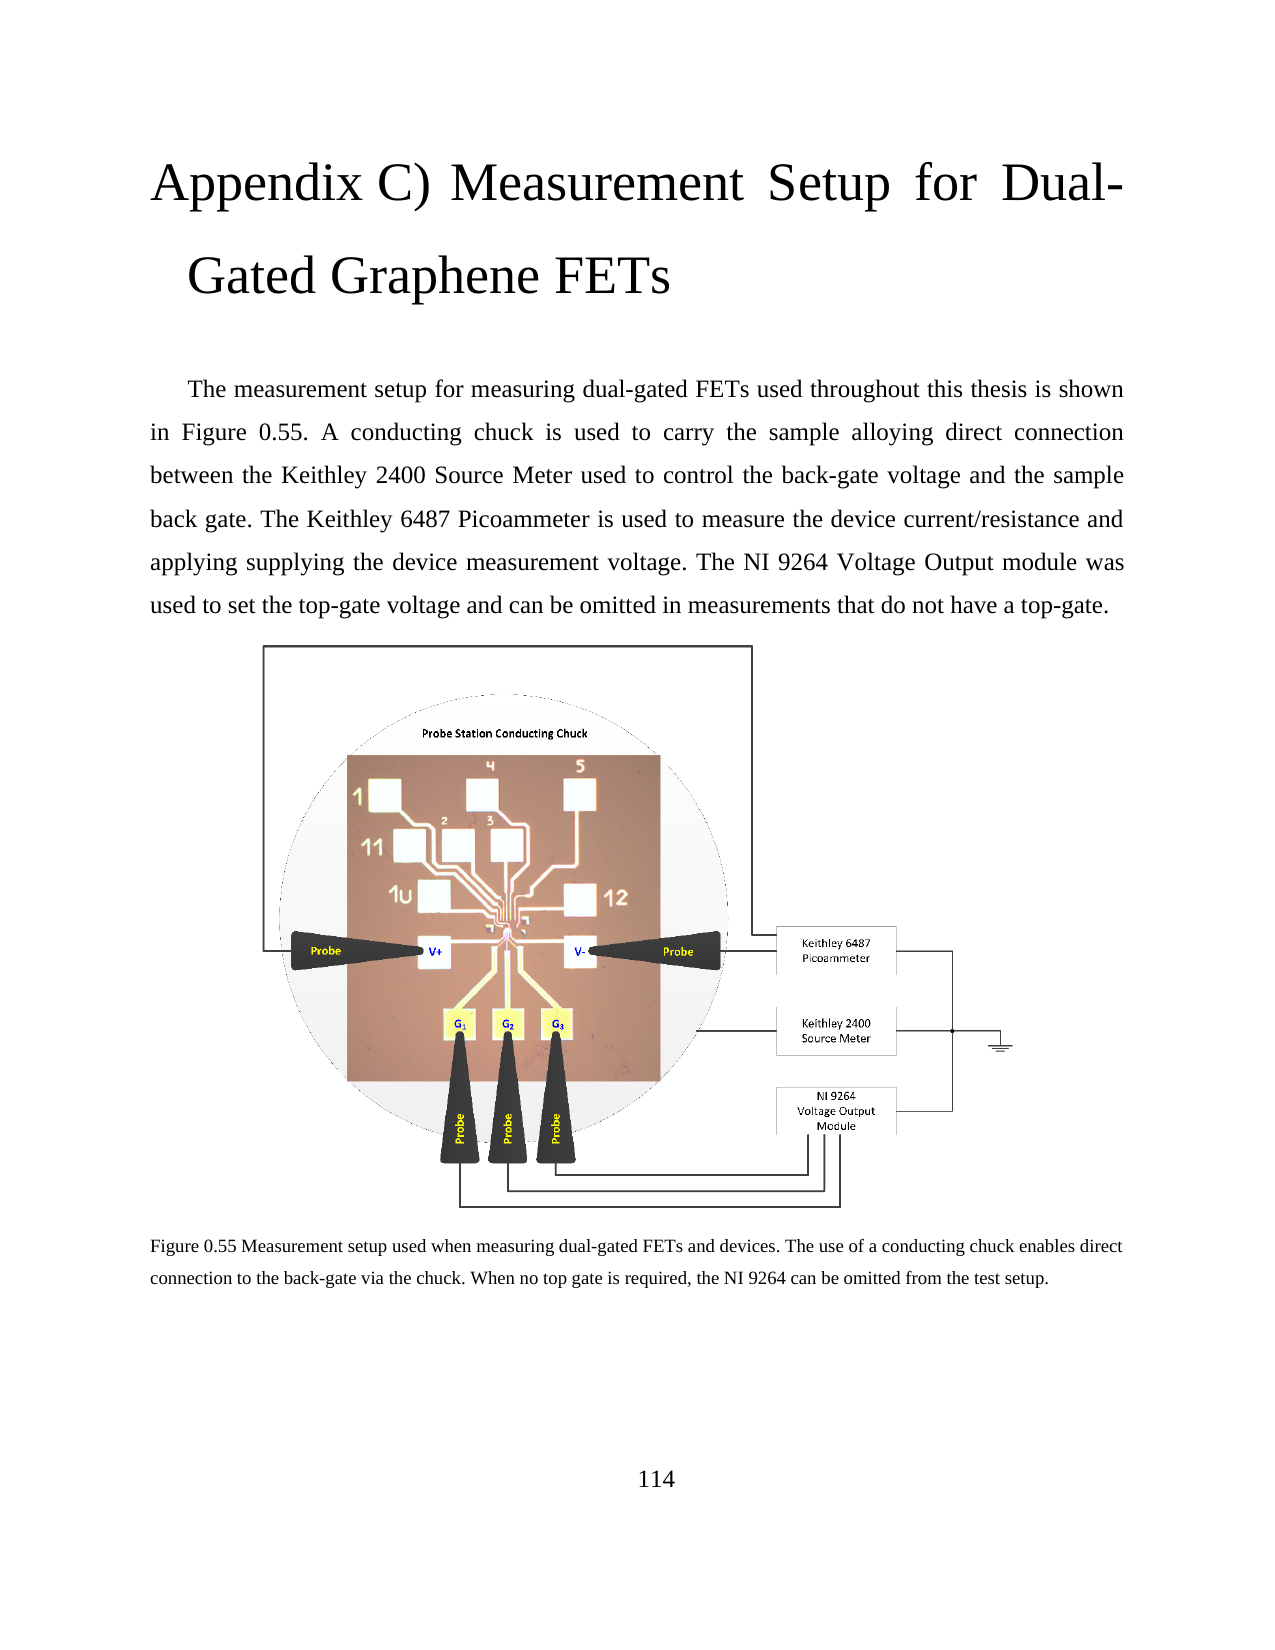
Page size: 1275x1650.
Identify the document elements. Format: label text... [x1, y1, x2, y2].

subtitle Measurement Setup for Dual-Gated Graphene FETs [150, 150, 1125, 306]
picture [262, 645, 1013, 1208]
